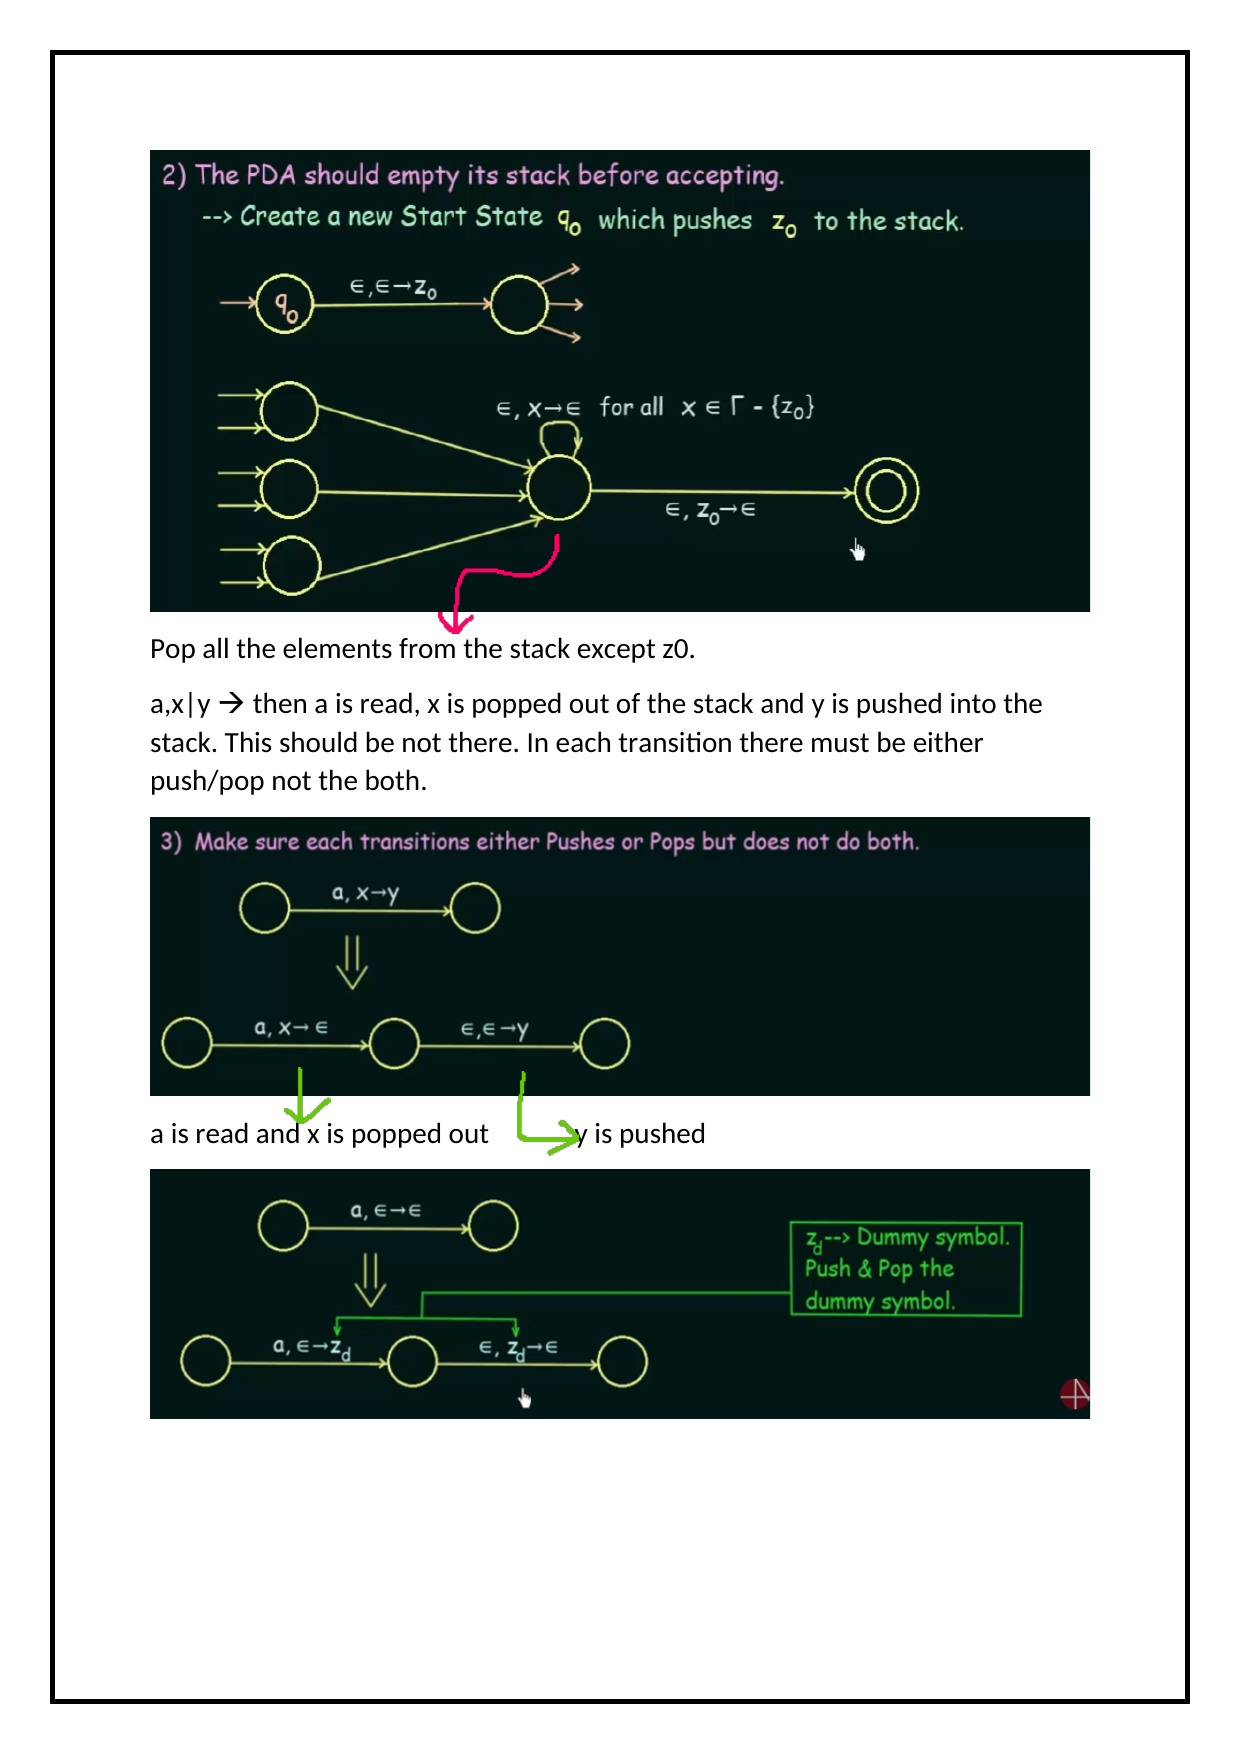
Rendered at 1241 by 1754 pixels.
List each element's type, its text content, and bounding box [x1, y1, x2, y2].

text a,x|y then a is read, x is popped out of the stack and y is pushed into the stack. This should be not there. In each transition there must be either push/pop not the both. [150, 686, 1090, 798]
picture [150, 1169, 1091, 1419]
text Pop all the elements from the stack except z0. [150, 631, 1090, 666]
picture [150, 150, 1091, 634]
picture [150, 817, 1091, 1156]
text a is read and x is popped out y is pushed [150, 1115, 517, 1150]
text a is read and x is popped out y is pushed [579, 1115, 1090, 1150]
